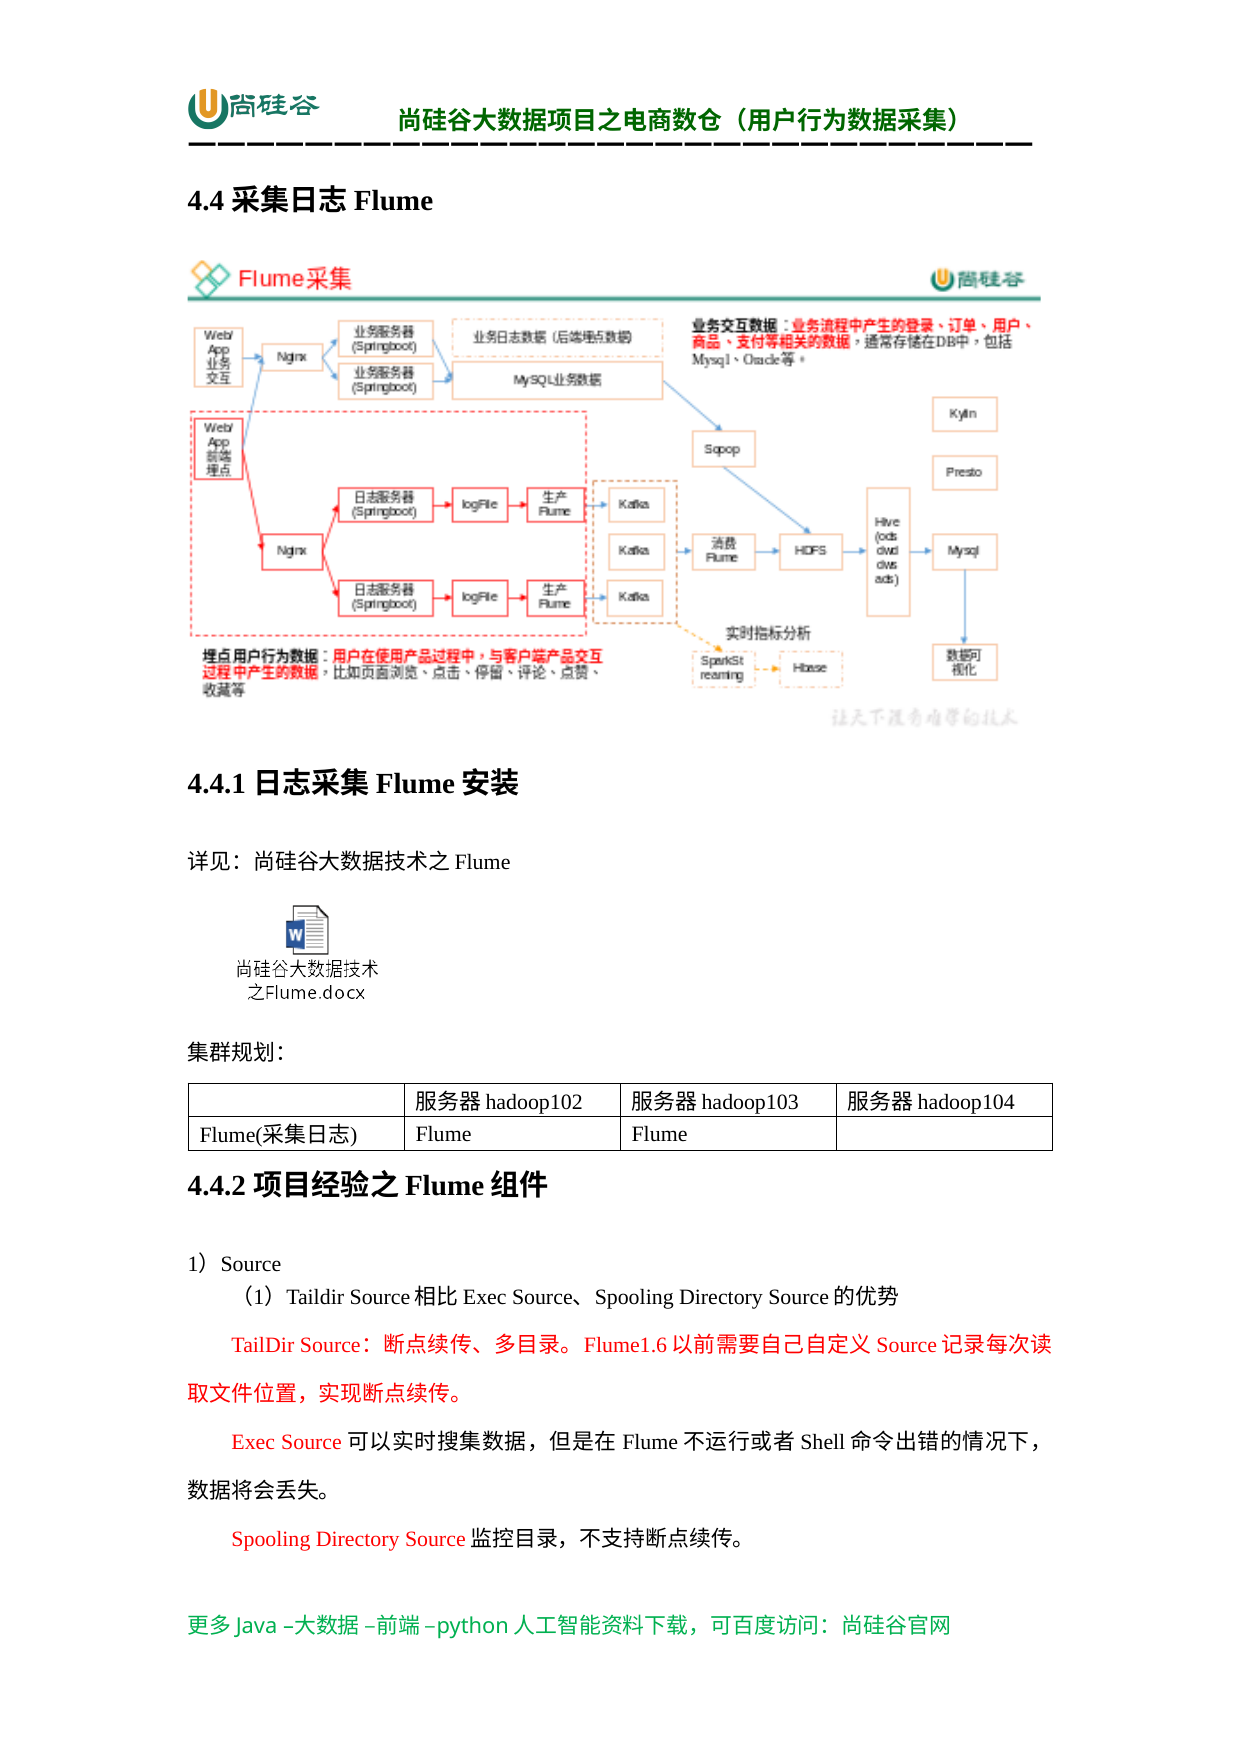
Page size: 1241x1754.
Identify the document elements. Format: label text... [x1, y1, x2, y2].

table_cell [837, 1117, 1052, 1149]
subtitle 4.4 采集日志Flume [187, 165, 1053, 230]
picture [187, 88, 321, 130]
text 1）Source [187, 1246, 1053, 1278]
table_header [189, 1084, 404, 1116]
table_cell Flume [621, 1117, 836, 1149]
subtitle 4.4.1 日志采集Flume安装 [187, 748, 1053, 813]
text （1）Taildir Source相比Exec Source、Spooling Directory Source的优势 [187, 1278, 1053, 1311]
text TailDir Source：断点续传、多目录。Flume1.6以前需要自己自定义Source记录每次读取文件位置，实现断点续传。 [187, 1327, 1053, 1408]
text Exec Source可以实时搜集数据，但是在Flume不运行或者Shell命令出错的情况下，数据将会丢失。 [187, 1424, 1053, 1505]
table_header 服务器hadoop102 [405, 1084, 620, 1116]
text Spooling Directory Source监控目录，不支持断点续传。 [187, 1521, 1053, 1553]
text 集群规划： [187, 1034, 1053, 1067]
table_cell Flume [405, 1117, 620, 1149]
text 详见：尚硅谷大数据技术之Flume [187, 843, 1053, 876]
table_header 服务器hadoop104 [837, 1084, 1052, 1116]
subtitle 4.4.2 项目经验之Flume组件 [187, 1151, 1053, 1216]
table_cell Flume(采集日志) [189, 1117, 404, 1149]
table_header 服务器hadoop103 [621, 1084, 836, 1116]
